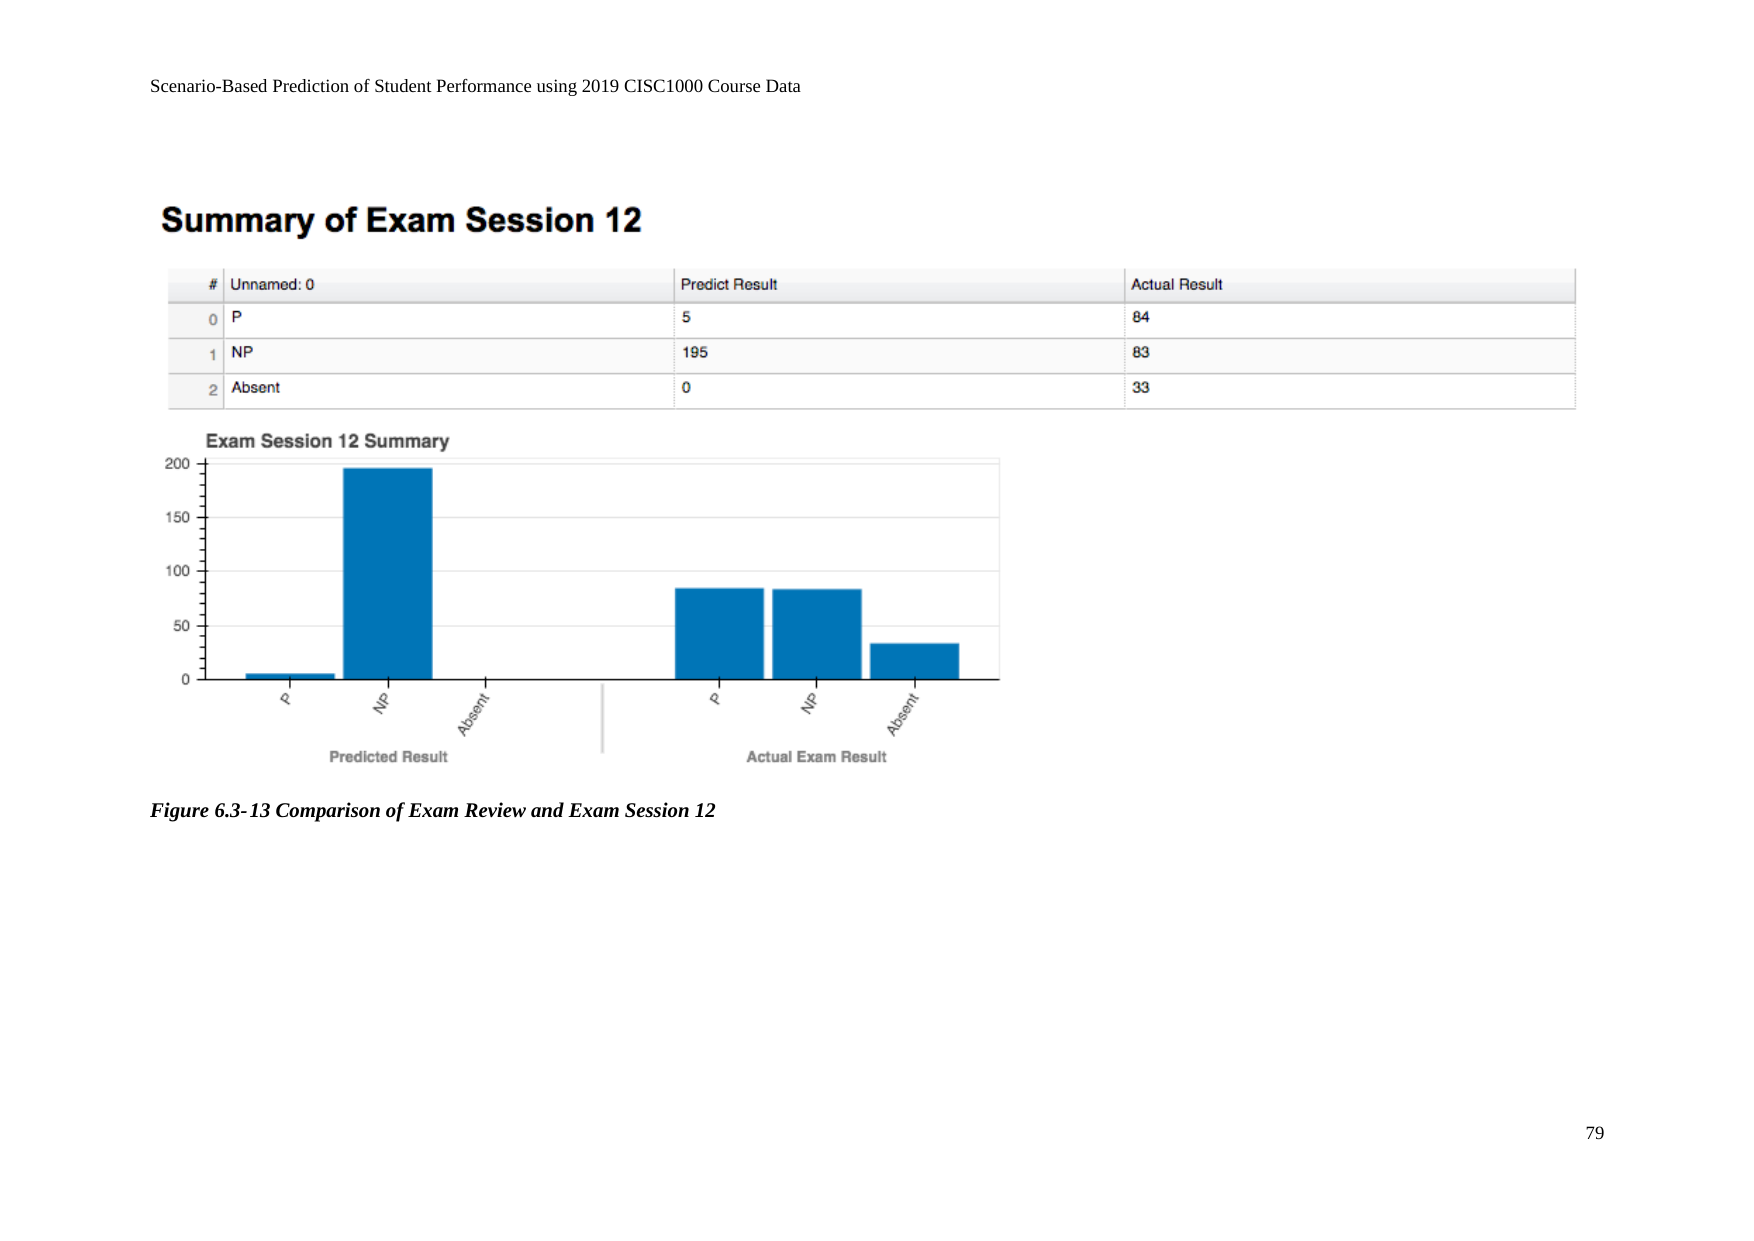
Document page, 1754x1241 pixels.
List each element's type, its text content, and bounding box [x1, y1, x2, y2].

picture [150, 187, 1603, 799]
